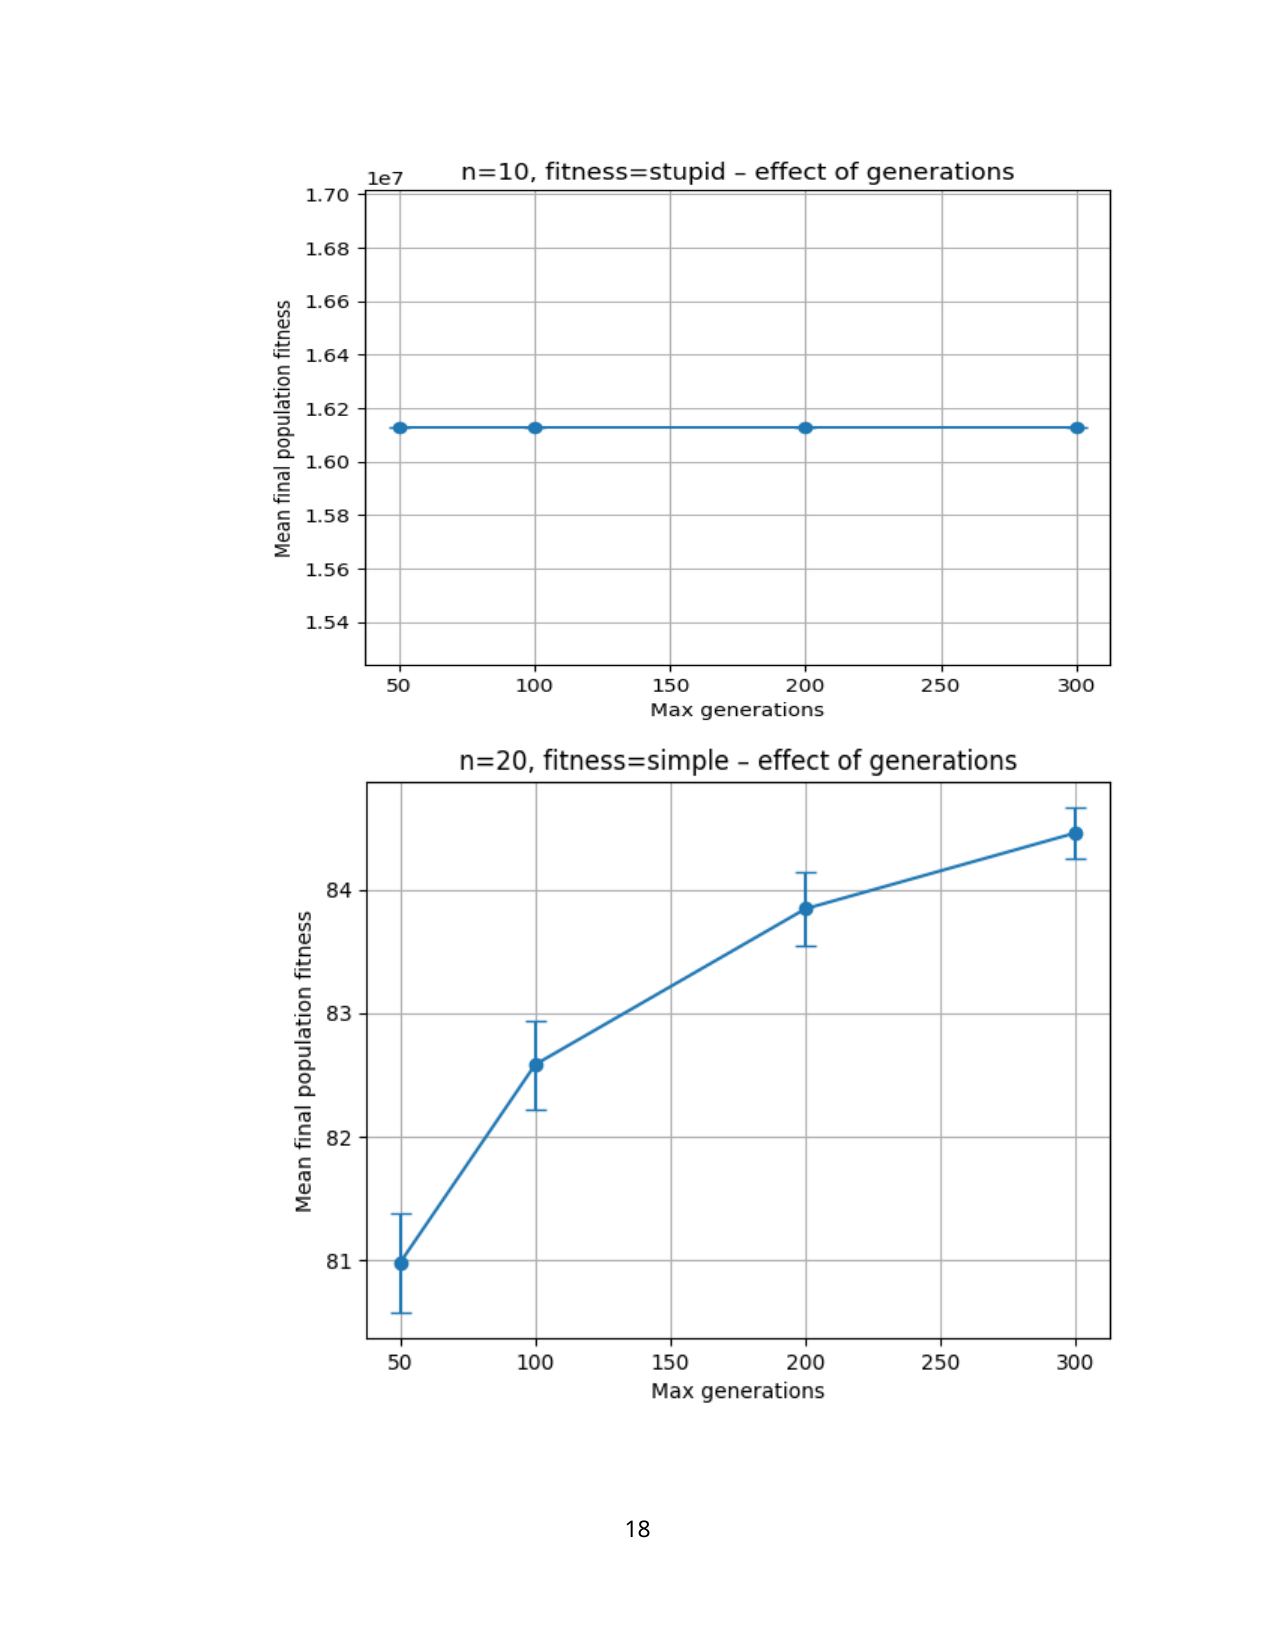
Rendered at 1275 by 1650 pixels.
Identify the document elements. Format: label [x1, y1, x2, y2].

picture [260, 150, 1125, 733]
picture [281, 735, 1125, 1418]
